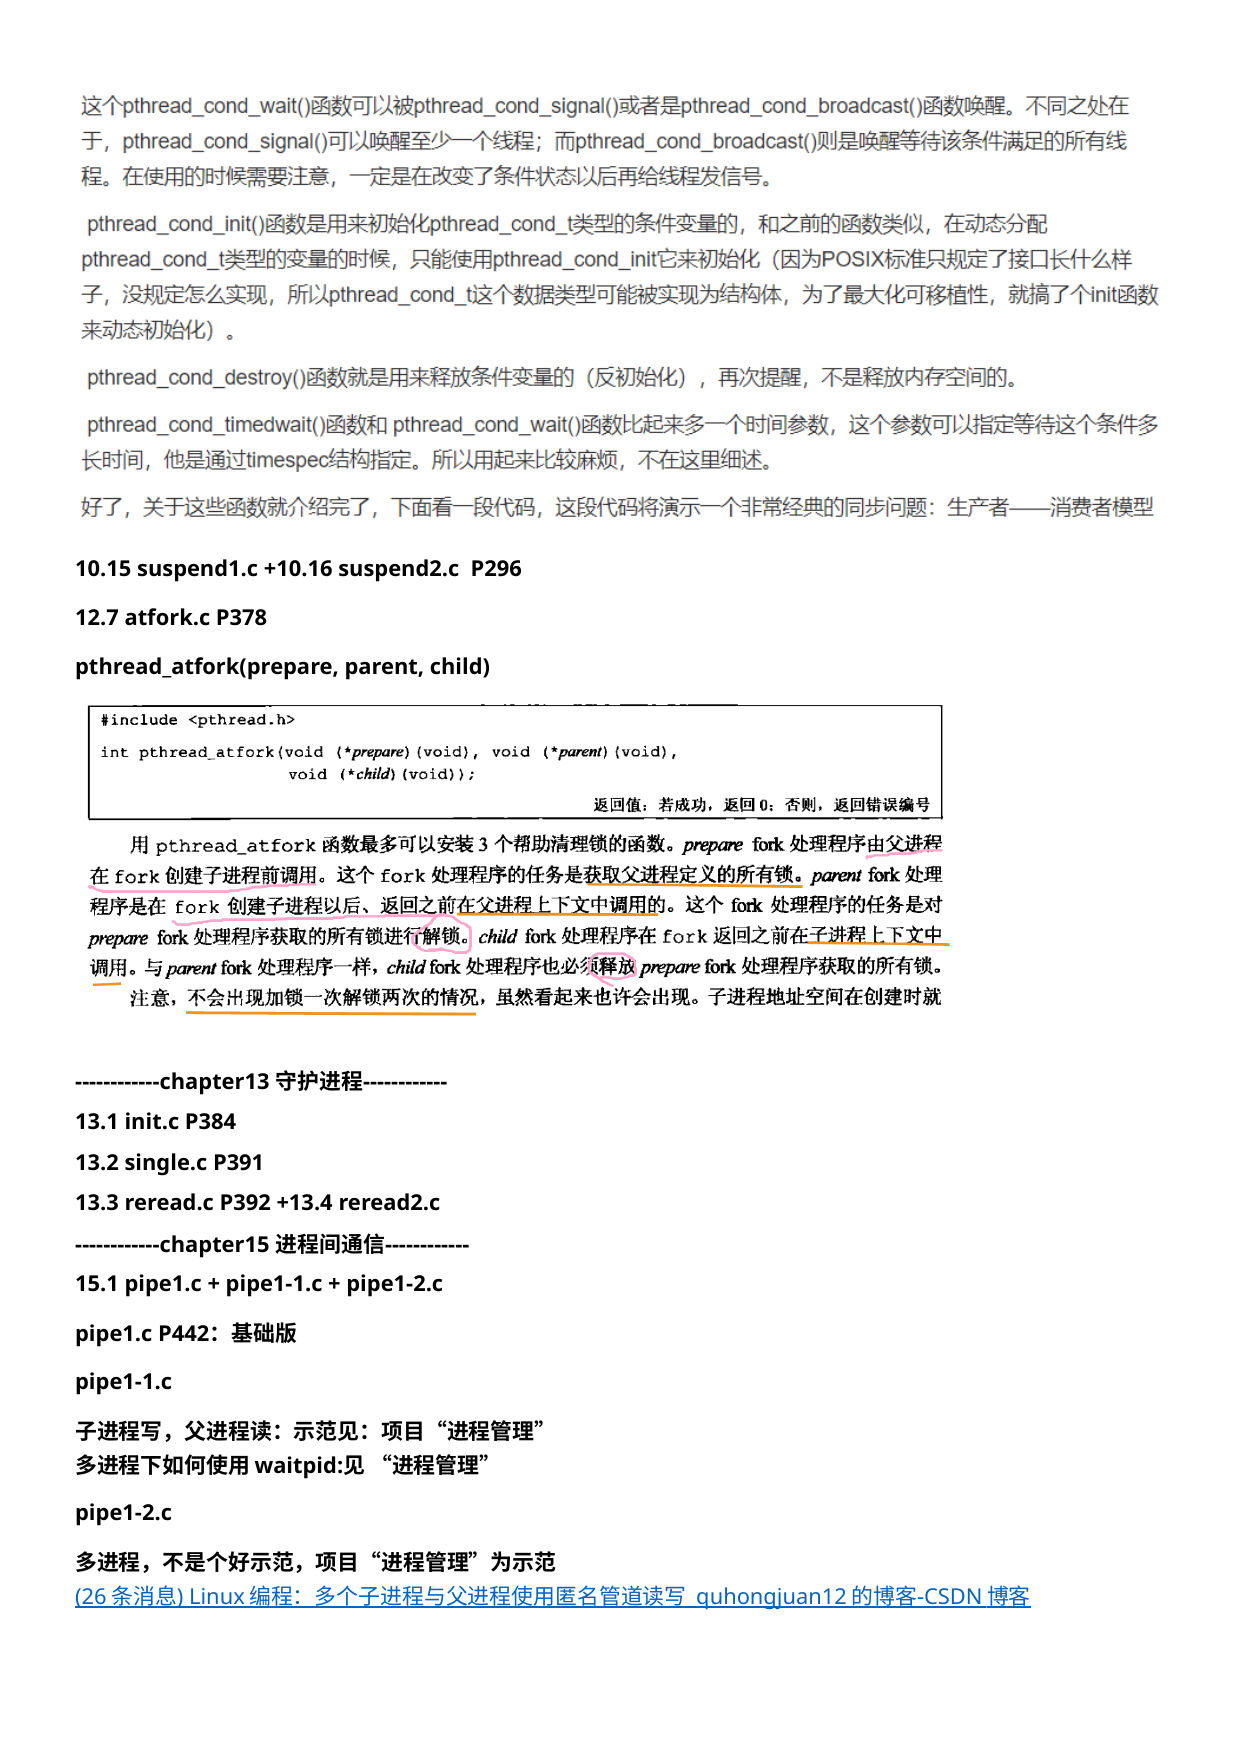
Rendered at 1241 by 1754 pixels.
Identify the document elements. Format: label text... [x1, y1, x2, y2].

subtitle 13.2 single.c P391 [75, 1145, 1165, 1178]
subtitle 13.1 init.c P384 [75, 1104, 1165, 1137]
subtitle pipe1.c P442：基础版 [75, 1316, 1165, 1348]
subtitle 10.15 suspend1.c +10.16 suspend2.c P296 [75, 552, 1165, 584]
subtitle 多进程，不是个好示范，项目“进程管理”为示范 [75, 1545, 1165, 1577]
subtitle pipe1-2.c [75, 1496, 1165, 1528]
subtitle 子进程写，父进程读：示范见：项目“进程管理” [75, 1413, 1165, 1446]
subtitle 15.1 pipe1.c + pipe1-1.c + pipe1-2.c [75, 1267, 1165, 1299]
subtitle 多进程下如何使用waitpid:见 “进程管理” [75, 1447, 1165, 1480]
subtitle ------------chapter13 守护进程------------ [75, 1064, 1165, 1096]
subtitle 13.3 reread.c P392 +13.4 reread2.c [75, 1186, 1165, 1218]
subtitle 12.7 atfork.c P378 [75, 601, 1165, 633]
subtitle ------------chapter15 进程间通信------------ [75, 1226, 1165, 1259]
text (26条消息) Linux编程：多个子进程与父进程使用匿名管道读写_quhongjuan12的博客-CSDN博客 [75, 1579, 1165, 1611]
subtitle pthread_atfork(prepare, parent, child) [75, 649, 1165, 682]
subtitle pipe1-1.c [75, 1364, 1165, 1397]
